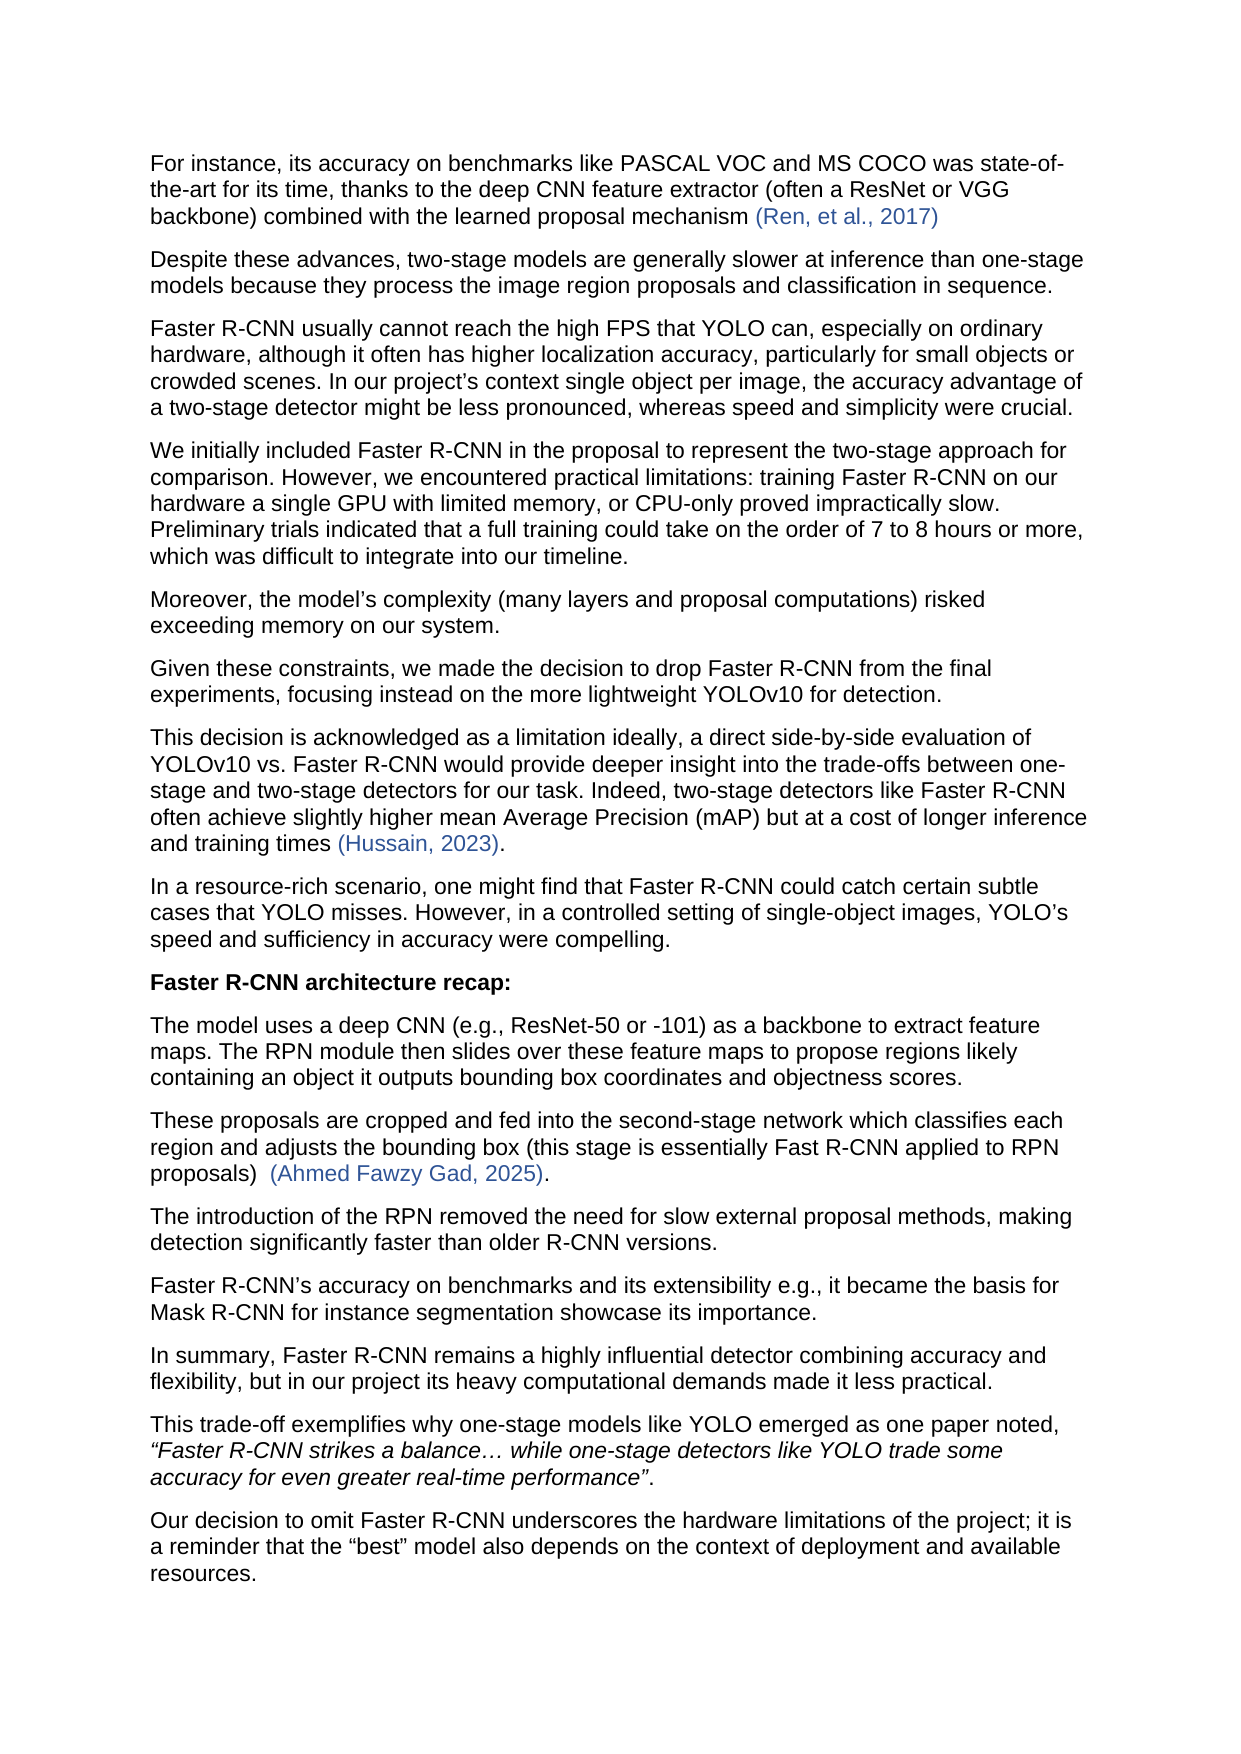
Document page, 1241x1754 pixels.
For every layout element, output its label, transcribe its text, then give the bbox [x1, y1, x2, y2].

subtitle Moreover, the model’s complexity (many layers and proposal computations) risked exceeding memory on our system. [150, 586, 1090, 638]
subtitle The model uses a deep CNN (e.g., ResNet-50 or -101) as a backbone to extract feature maps. The RPN module then slides over these feature maps to propose regions likely containing an object it outputs bounding box coordinates and objectness scores. [150, 1012, 1090, 1091]
subtitle These proposals are cropped and fed into the second-stage network which classifies each region and adjusts the bounding box (this stage is essentially Fast R-CNN applied to RPN proposals) . [150, 1107, 1090, 1186]
subtitle The introduction of the RPN removed the need for slow external proposal methods, making detection significantly faster than older R-CNN versions. [150, 1203, 1090, 1256]
subtitle In a resource-rich scenario, one might find that Faster R-CNN could catch certain subtle cases that YOLO misses. However, in a controlled setting of single-object images, YOLO’s speed and sufficiency in accuracy were compelling. [150, 873, 1090, 952]
subtitle For instance, its accuracy on benchmarks like PASCAL VOC and MS COCO was state-of-the-art for its time, thanks to the deep CNN feature extractor (often a ResNet or VGG backbone) combined with the learned proposal mechanism [150, 150, 1090, 229]
subtitle Despite these advances, two-stage models are generally slower at inference than one-stage models because they process the image region proposals and classification in sequence. [150, 246, 1090, 298]
subtitle Faster R-CNN usually cannot reach the high FPS that YOLO can, especially on ordinary hardware, although it often has higher localization accuracy, particularly for small objects or crowded scenes. In our project’s context single object per image, the accuracy advantage of a two-stage detector might be less pronounced, whereas speed and simplicity were crucial. [150, 315, 1090, 421]
subtitle We initially included Faster R-CNN in the proposal to represent the two-stage approach for comparison. However, we encountered practical limitations: training Faster R-CNN on our hardware a single GPU with limited memory, or CPU-only proved impractically slow. Preliminary trials indicated that a full training could take on the order of 7 to 8 hours or more, which was difficult to integrate into our timeline. [150, 437, 1090, 569]
subtitle Our decision to omit Faster R-CNN underscores the hardware limitations of the project; it is a reminder that the “best” model also depends on the context of deployment and available resources. [150, 1507, 1090, 1586]
subtitle Faster R-CNN’s accuracy on benchmarks and its extensibility e.g., it became the basis for Mask R-CNN for instance segmentation showcase its importance. [150, 1272, 1090, 1325]
subtitle Given these constraints, we made the decision to drop Faster R-CNN from the final experiments, focusing instead on the more lightweight YOLOv10 for detection. [150, 655, 1090, 708]
subtitle This decision is acknowledged as a limitation ideally, a direct side-by-side evaluation of YOLOv10 vs. Faster R-CNN would provide deeper insight into the trade-offs between one-stage and two-stage detectors for our task. Indeed, two-stage detectors like Faster R-CNN often achieve slightly higher mean Average Precision (mAP) but at a cost of longer inference and training times. [150, 724, 1090, 856]
subtitle In summary, Faster R-CNN remains a highly influential detector combining accuracy and flexibility, but in our project its heavy computational demands made it less practical. [150, 1342, 1090, 1394]
subtitle Faster R-CNN architecture recap: [150, 968, 1090, 995]
subtitle This trade-off exemplifies why one-stage models like YOLO emerged as one paper noted, “Faster R-CNN strikes a balance… while one-stage detectors like YOLO trade some accuracy for even greater real-time performance”. [150, 1411, 1090, 1490]
